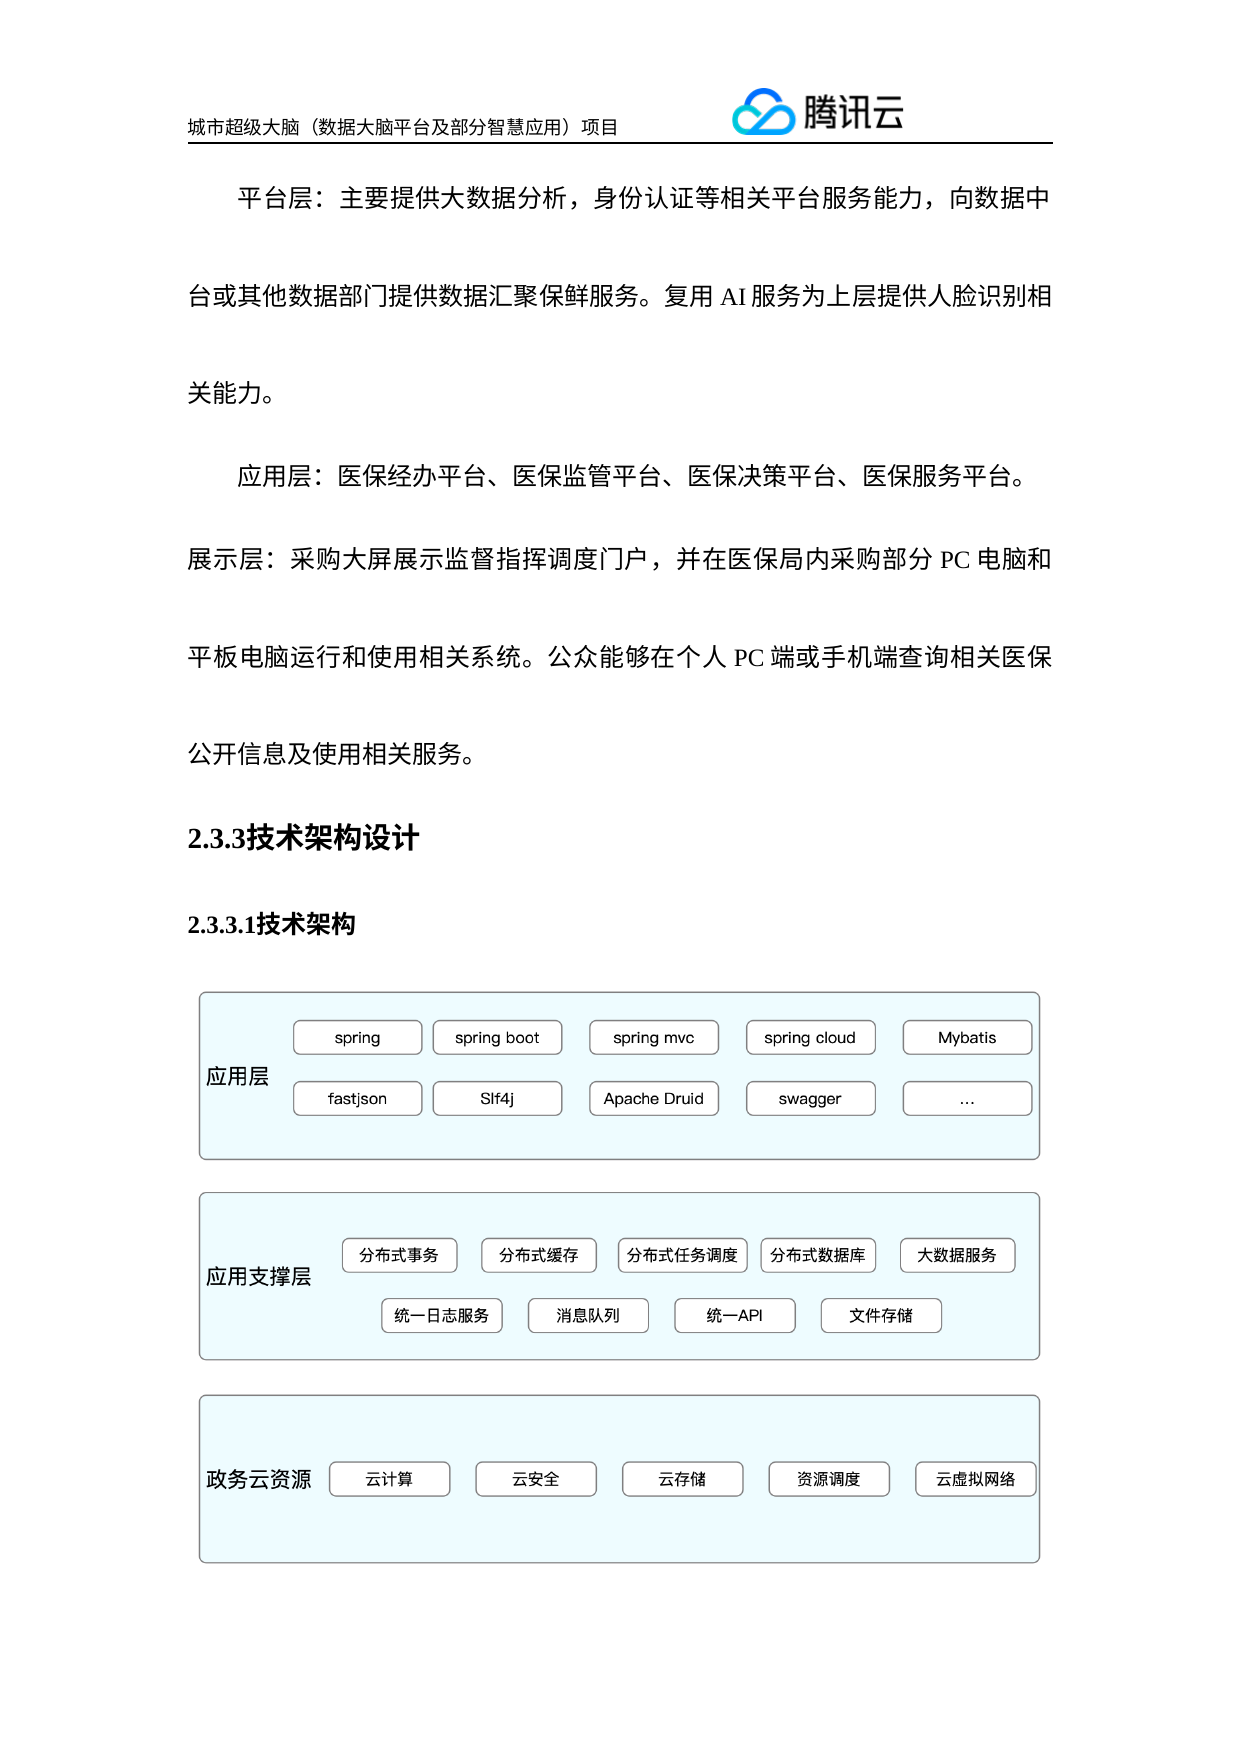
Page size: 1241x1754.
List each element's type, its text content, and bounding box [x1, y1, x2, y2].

text 展示层：采购大屏展示监督指挥调度门户，并在医保局内采购部分PC电脑和平板电脑运行和使用相关系统。公众能够在个人PC端或手机端查询相关医保公开信息及使用相关服务。 [187, 525, 1053, 785]
text 平台层：主要提供大数据分析，身份认证等相关平台服务能力，向数据中台或其他数据部门提供数据汇聚保鲜服务。复用AI服务为上层提供人脸识别相关能力。 [187, 164, 1053, 424]
picture [760, 111, 790, 129]
picture [732, 88, 904, 135]
picture [748, 128, 780, 135]
subtitle 技术架构 [187, 890, 1053, 955]
text 应用层：医保经办平台、医保监管平台、医保决策平台、医保服务平台。 [187, 442, 1053, 507]
picture [187, 972, 1050, 1574]
subtitle 技术架构设计 [187, 803, 1053, 868]
